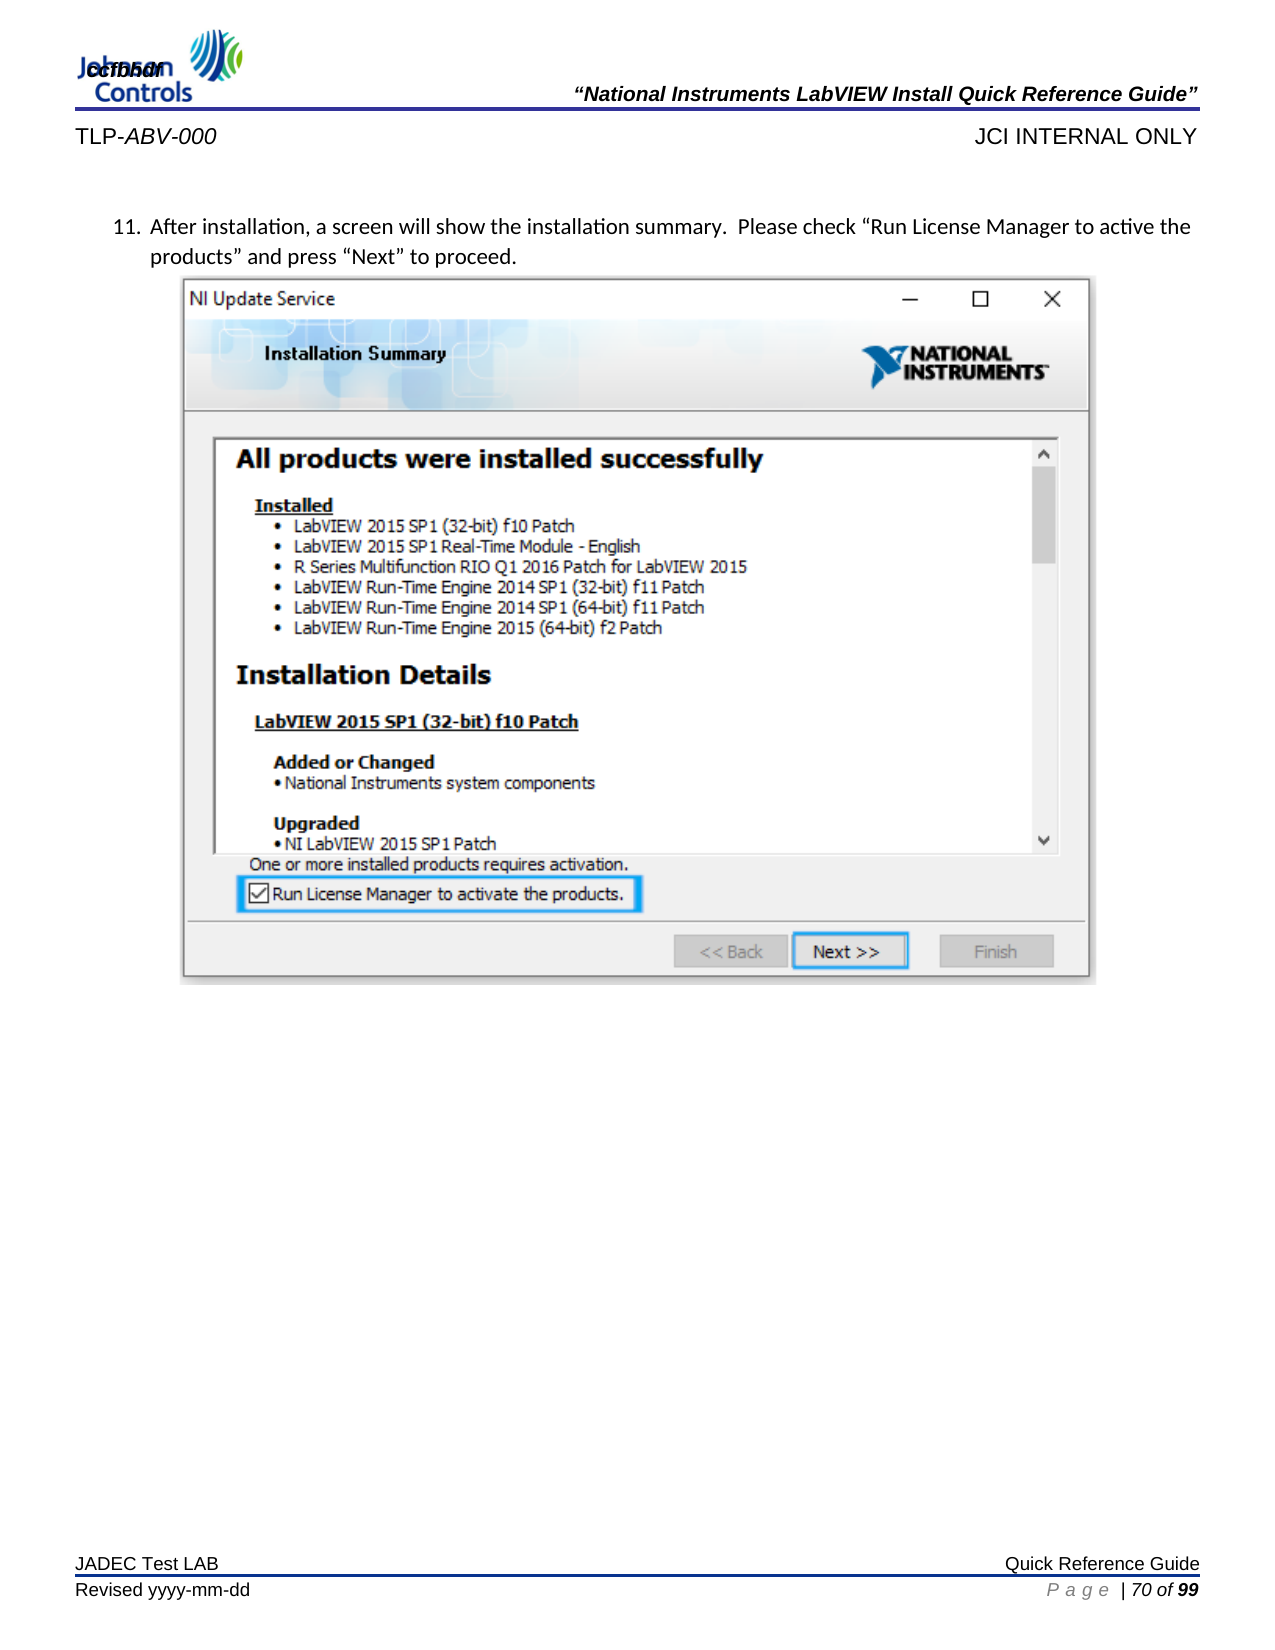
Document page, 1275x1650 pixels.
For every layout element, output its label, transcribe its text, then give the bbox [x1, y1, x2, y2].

picture [76, 26, 246, 105]
list After installation, a screen will show the installation summary. Please check “Run License Manager to active the products” and press “Next” to proceed. [112, 212, 1200, 270]
picture [177, 272, 1098, 985]
